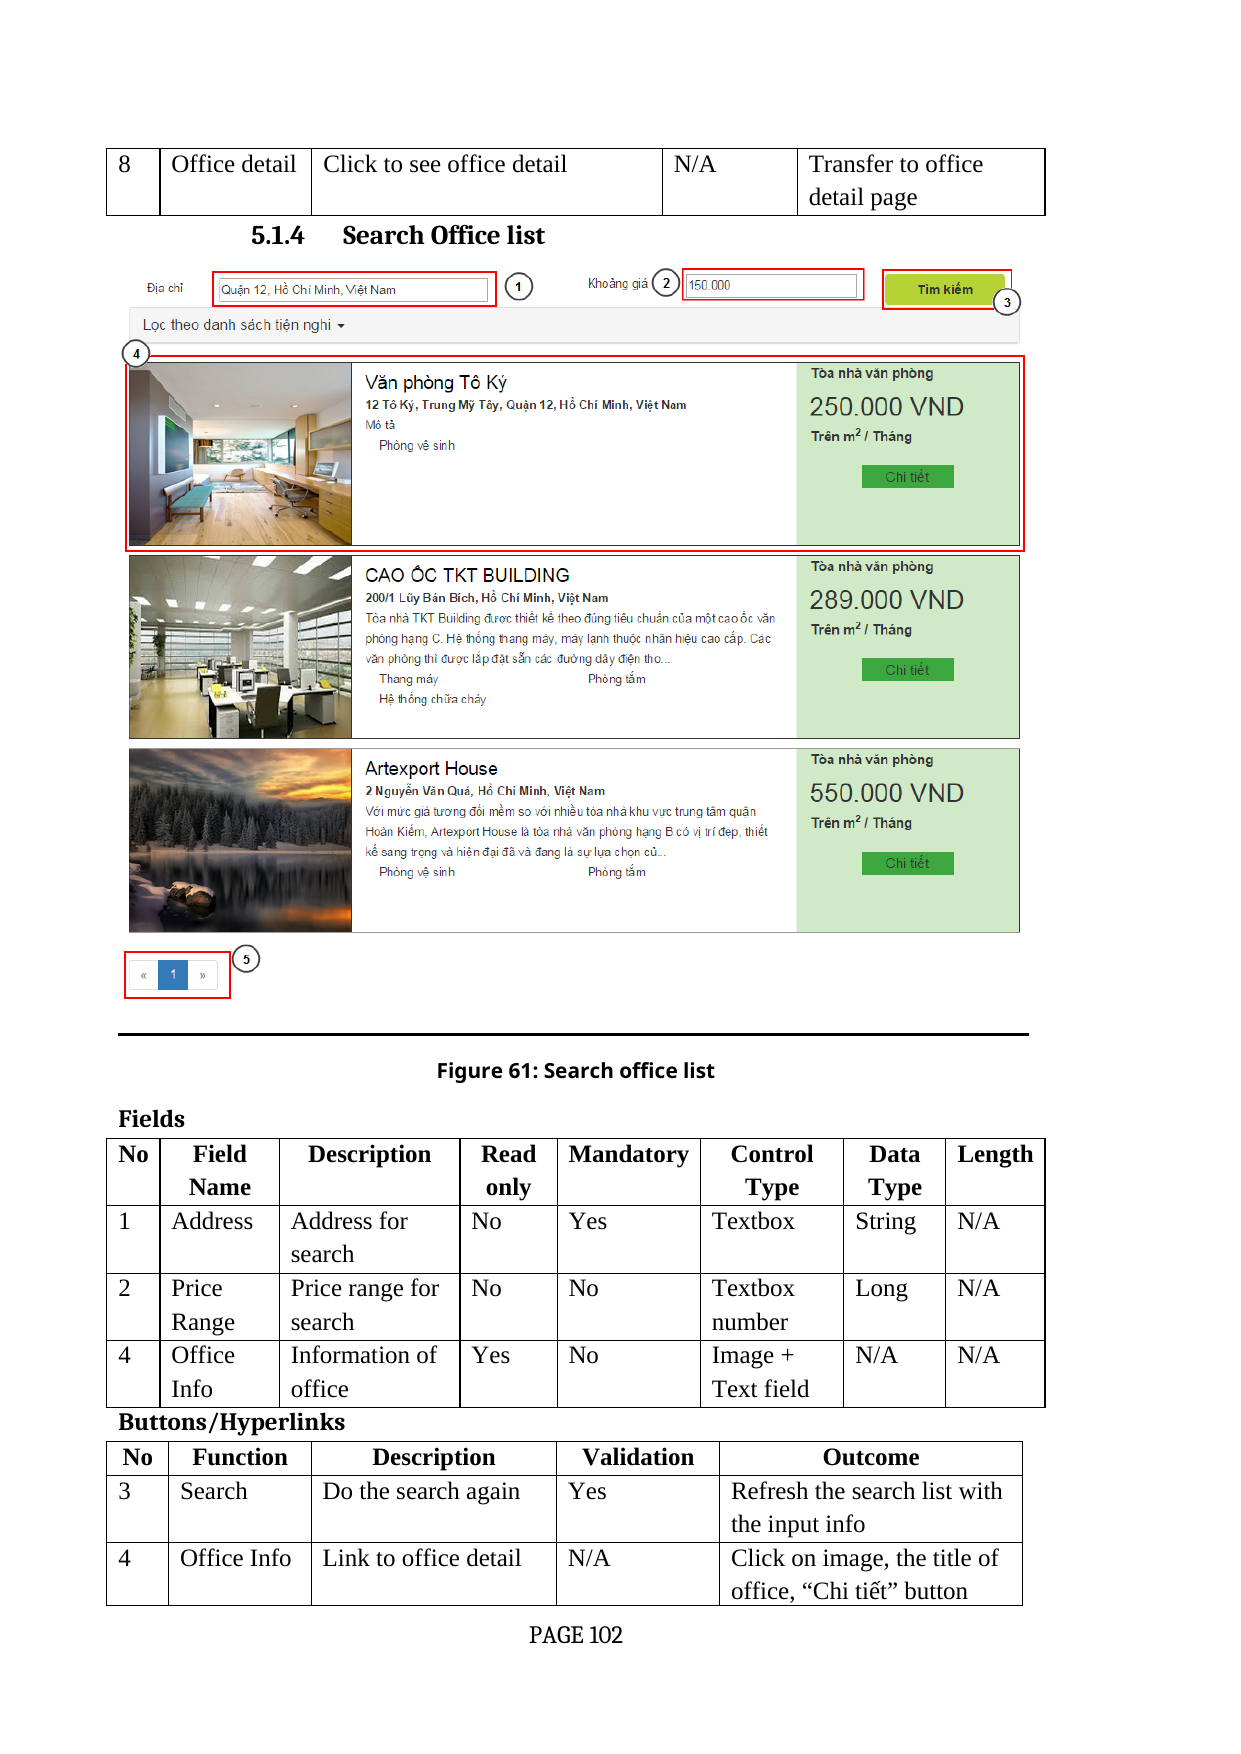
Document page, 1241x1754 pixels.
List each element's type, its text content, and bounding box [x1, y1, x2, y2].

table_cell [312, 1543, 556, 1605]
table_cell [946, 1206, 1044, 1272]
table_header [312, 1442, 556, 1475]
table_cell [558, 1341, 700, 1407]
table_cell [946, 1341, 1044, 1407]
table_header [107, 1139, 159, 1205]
picture [118, 255, 1034, 1036]
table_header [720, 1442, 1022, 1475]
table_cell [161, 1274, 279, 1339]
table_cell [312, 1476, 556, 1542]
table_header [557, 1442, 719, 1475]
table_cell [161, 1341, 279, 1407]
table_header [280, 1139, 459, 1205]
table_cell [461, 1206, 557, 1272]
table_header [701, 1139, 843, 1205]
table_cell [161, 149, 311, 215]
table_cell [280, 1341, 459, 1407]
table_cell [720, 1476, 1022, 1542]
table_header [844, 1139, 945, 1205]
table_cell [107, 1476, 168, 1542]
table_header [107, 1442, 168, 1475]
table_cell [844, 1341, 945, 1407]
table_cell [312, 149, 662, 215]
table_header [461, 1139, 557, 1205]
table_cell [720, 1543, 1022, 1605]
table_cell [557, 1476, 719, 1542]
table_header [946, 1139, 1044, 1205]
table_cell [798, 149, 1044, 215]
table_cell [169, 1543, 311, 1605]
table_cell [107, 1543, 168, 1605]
text Buttons/Hyperlinks [118, 1408, 1033, 1436]
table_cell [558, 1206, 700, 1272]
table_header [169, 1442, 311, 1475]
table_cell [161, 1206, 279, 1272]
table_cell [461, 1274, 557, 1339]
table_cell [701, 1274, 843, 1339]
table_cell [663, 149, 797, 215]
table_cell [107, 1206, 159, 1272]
subtitle Search Office list [251, 220, 1033, 251]
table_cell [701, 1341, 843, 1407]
text Figure 58: Search office list [118, 1056, 1033, 1084]
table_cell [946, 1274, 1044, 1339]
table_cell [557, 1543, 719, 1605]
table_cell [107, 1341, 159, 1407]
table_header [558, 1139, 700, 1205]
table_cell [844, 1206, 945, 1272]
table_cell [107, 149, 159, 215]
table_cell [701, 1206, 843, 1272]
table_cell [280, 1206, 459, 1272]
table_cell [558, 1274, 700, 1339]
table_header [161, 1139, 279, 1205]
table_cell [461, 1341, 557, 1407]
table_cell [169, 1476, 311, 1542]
text Fields [118, 1105, 1033, 1134]
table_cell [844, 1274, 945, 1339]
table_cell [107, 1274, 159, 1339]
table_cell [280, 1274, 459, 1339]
